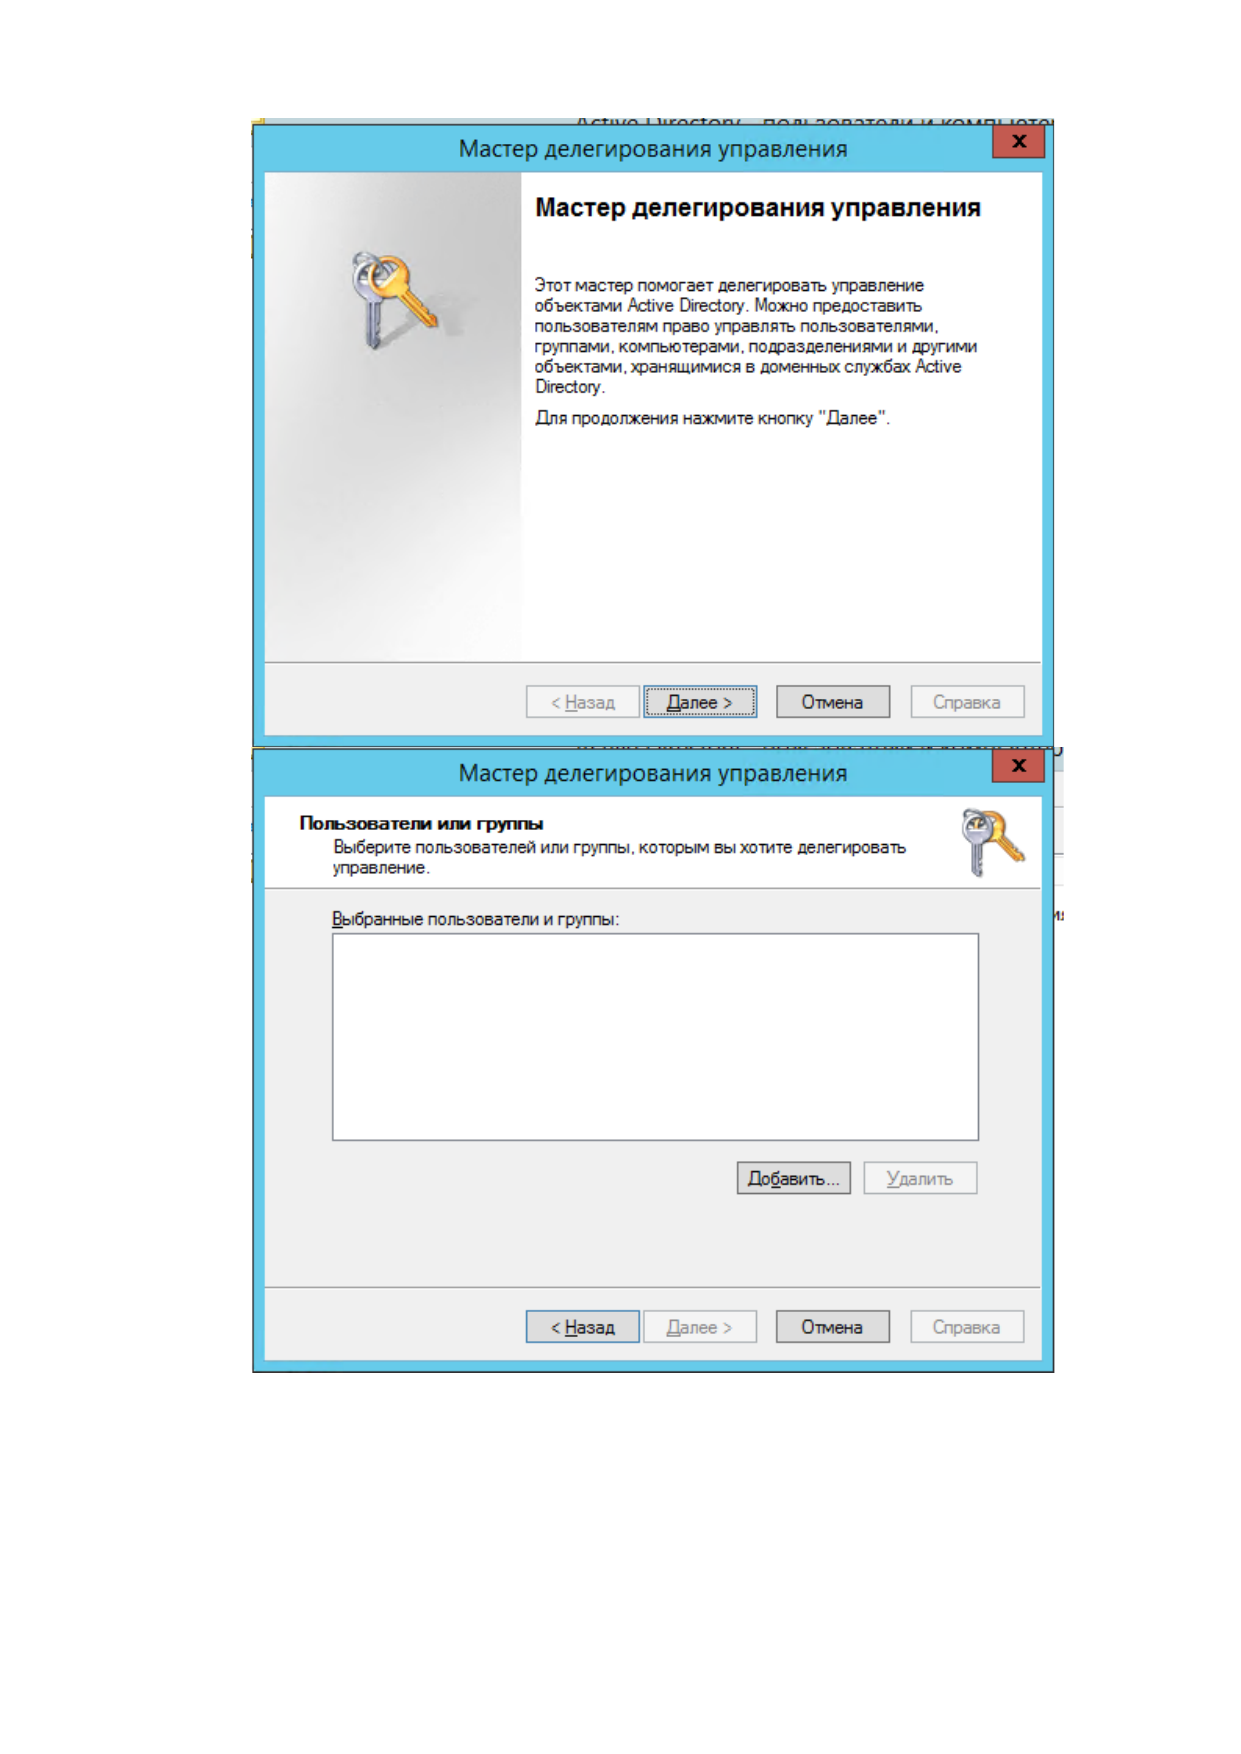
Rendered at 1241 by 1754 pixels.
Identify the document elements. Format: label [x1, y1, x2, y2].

picture [251, 118, 1064, 1373]
